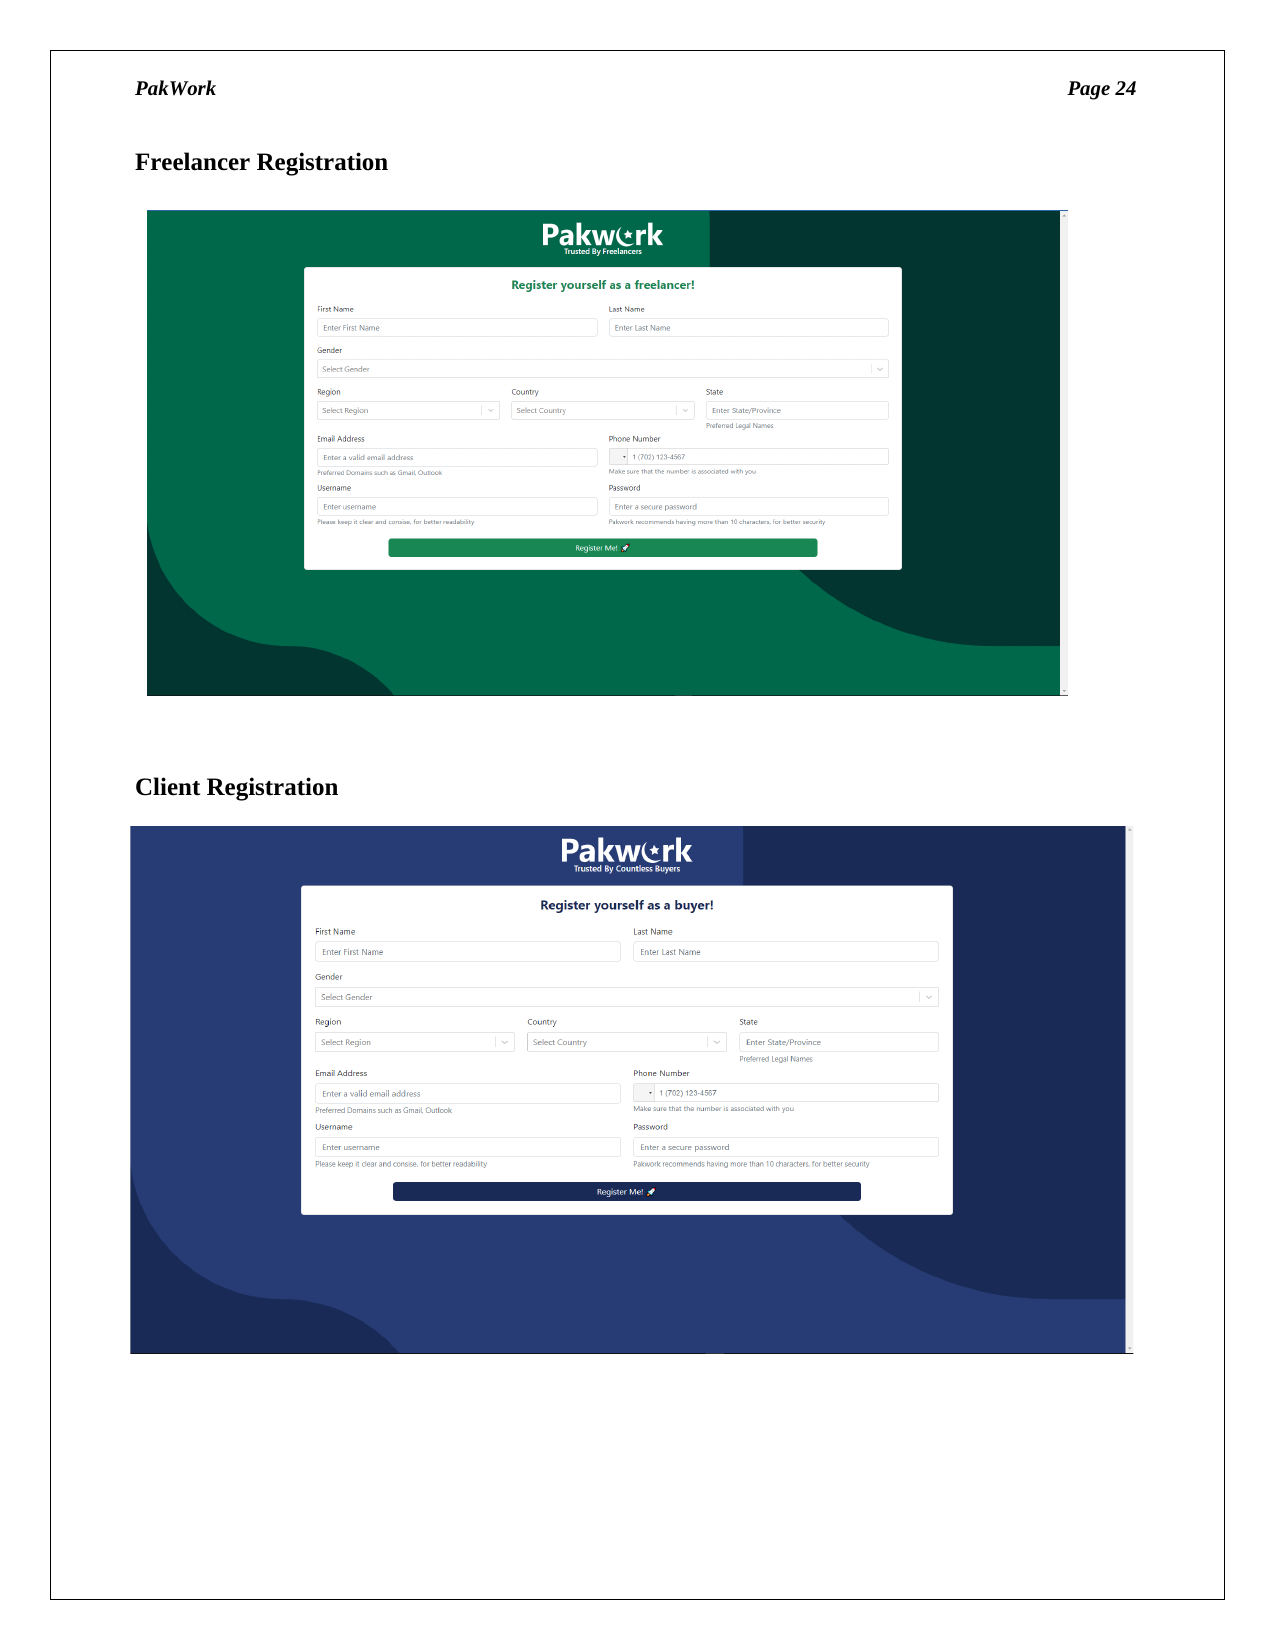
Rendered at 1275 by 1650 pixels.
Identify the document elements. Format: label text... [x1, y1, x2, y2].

text Freelancer Registration [135, 150, 1140, 175]
picture [147, 210, 1068, 696]
text Client Registration [135, 775, 1140, 800]
picture [130, 826, 1134, 1354]
